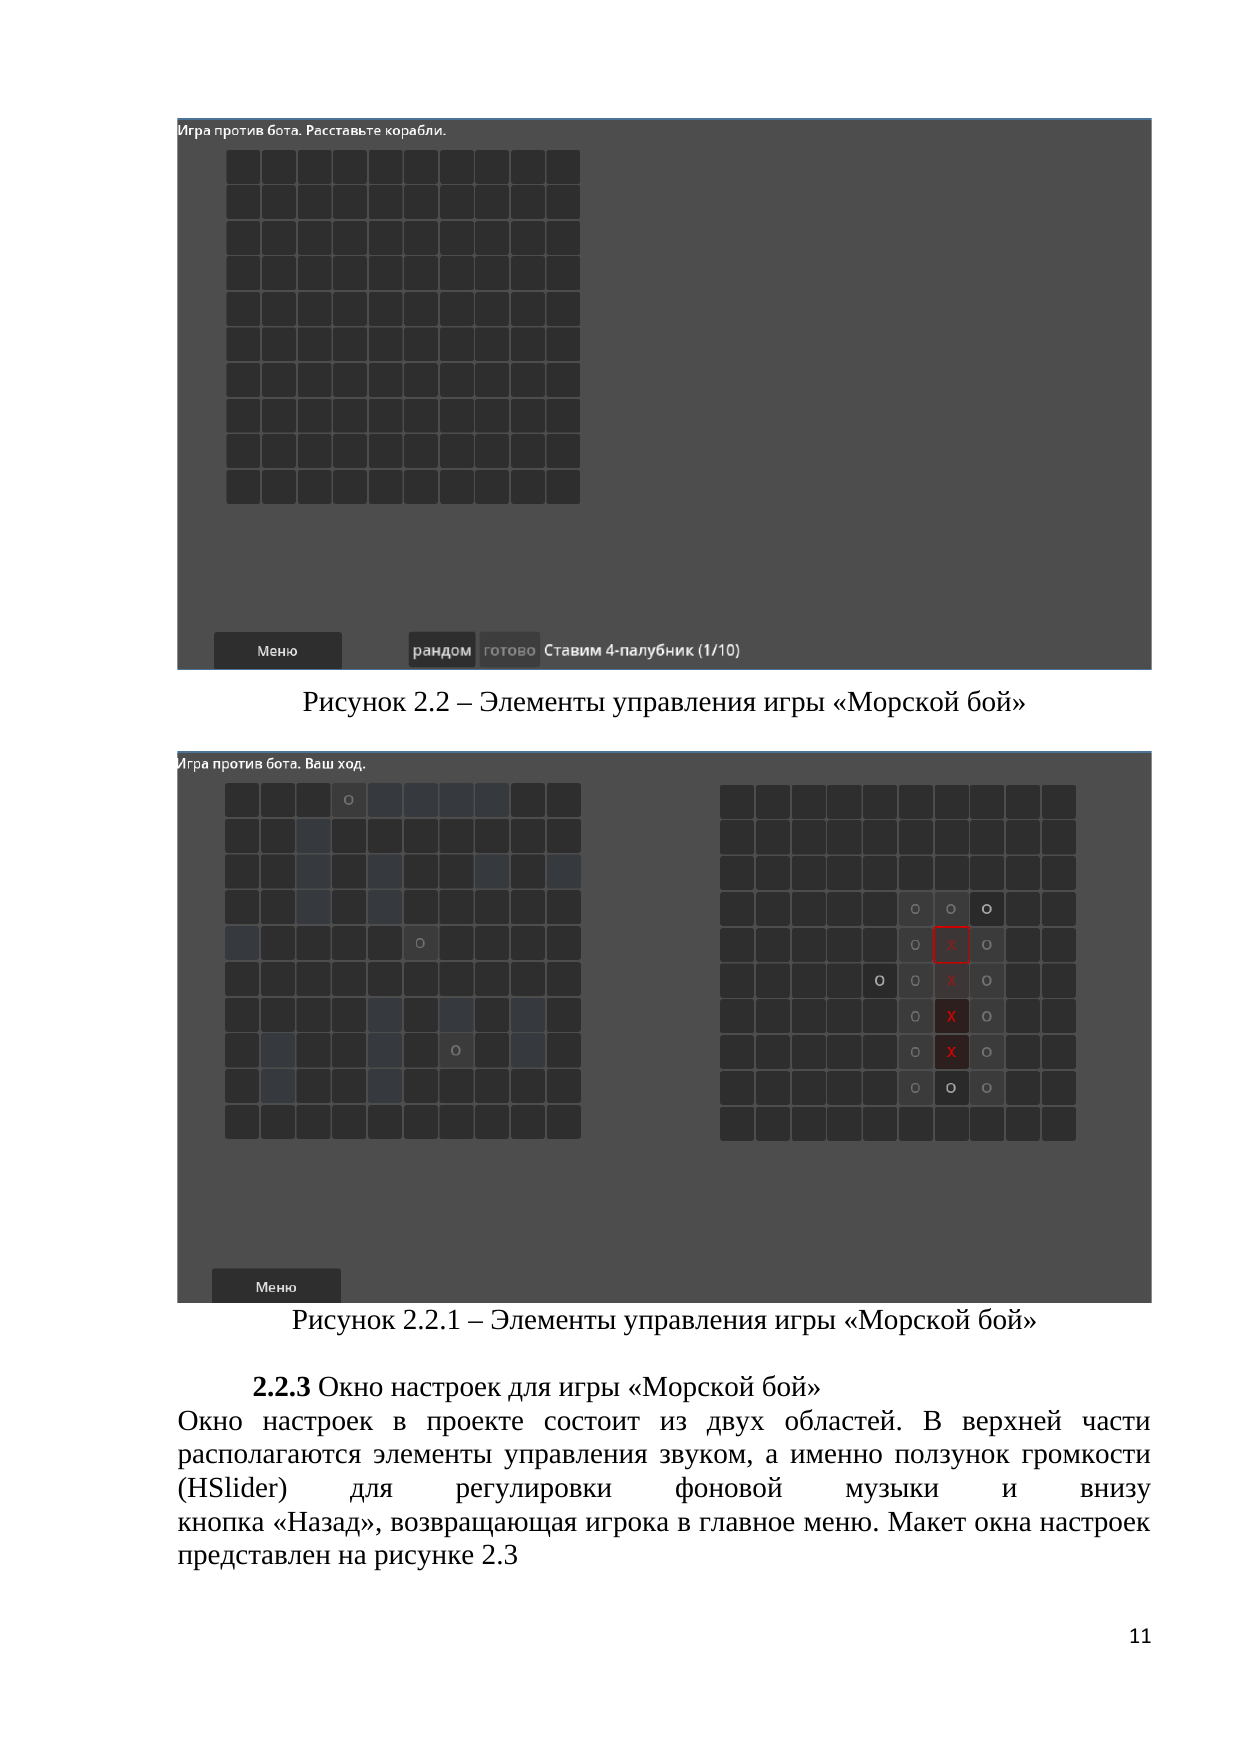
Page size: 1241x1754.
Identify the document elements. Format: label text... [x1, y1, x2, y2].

picture [177, 118, 1152, 670]
text Окно настроек в проекте состоит из двух областей. В верхней части располагаются элементы управления звуком, а именно ползунок громкости (HSlider) для регулировки фоновой музыки и внизу кнопка «Назад», возвращающая игрока в главное меню. Макет окна настроек представлен на рисунке 2.3 [177, 1403, 1152, 1571]
text Рисунок 2.2.1 – Элементы управления игры «Морской бой» [177, 1303, 1152, 1336]
text 2.2.3 Окно настроек для игры «Морской бой» [177, 1369, 1152, 1403]
picture [177, 751, 1152, 1303]
text Рисунок 2.2 – Элементы управления игры «Морской бой» [177, 684, 1152, 718]
